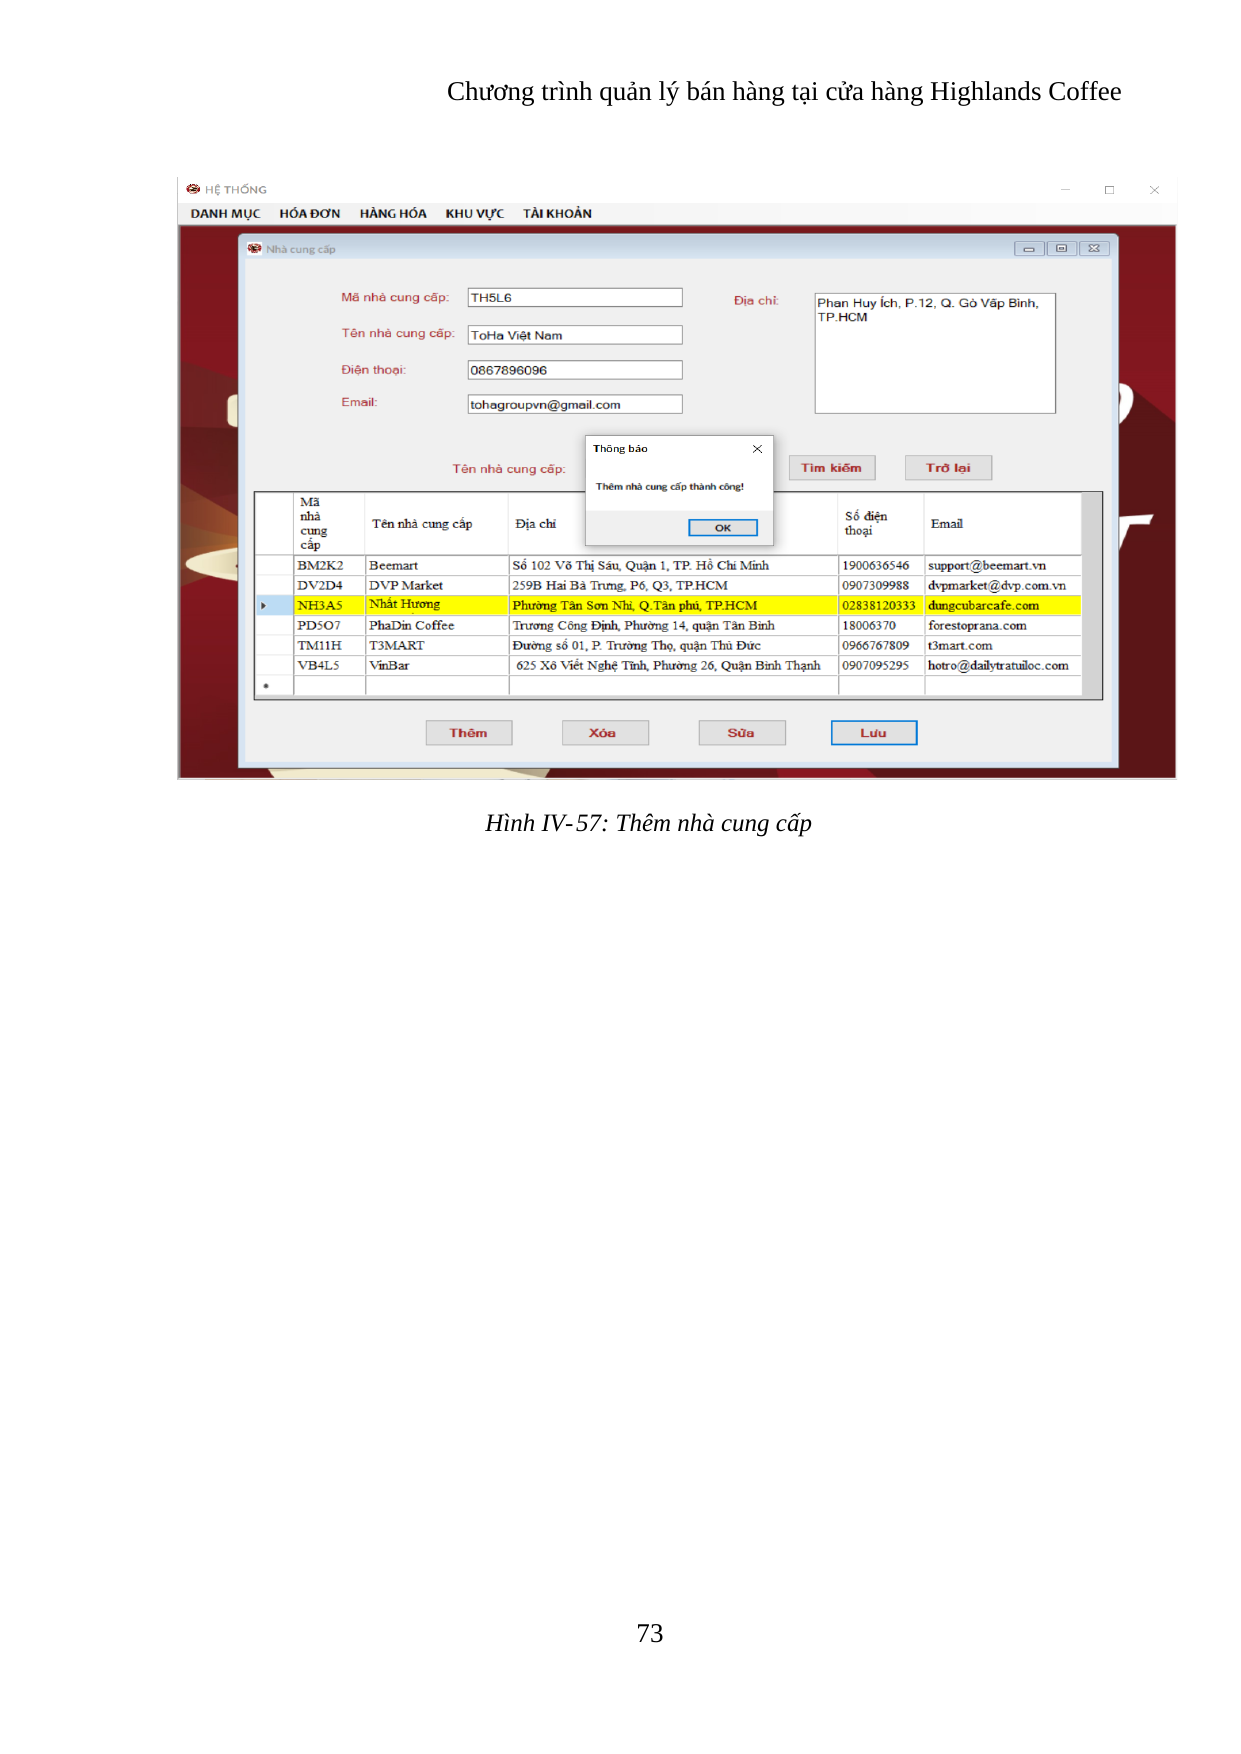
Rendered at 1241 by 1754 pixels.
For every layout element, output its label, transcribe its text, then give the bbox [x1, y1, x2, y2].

picture [177, 177, 1178, 780]
